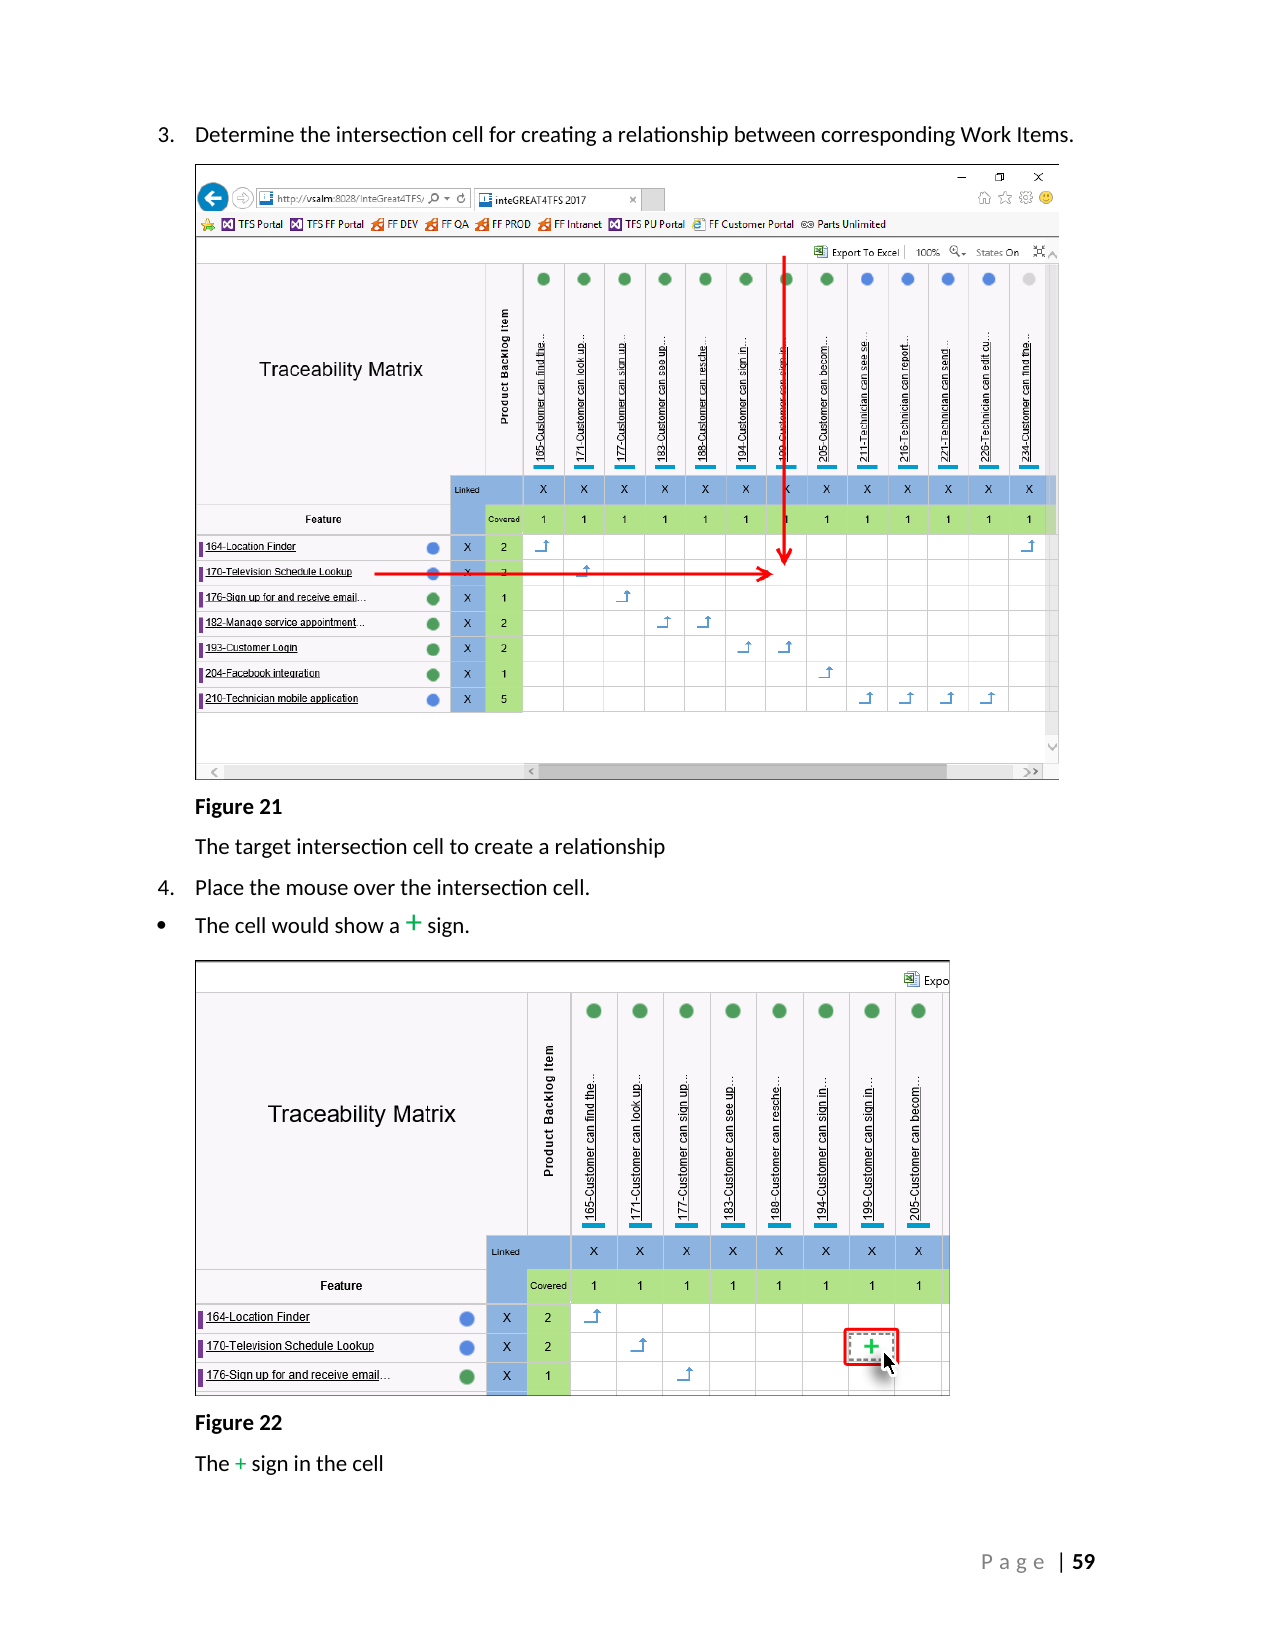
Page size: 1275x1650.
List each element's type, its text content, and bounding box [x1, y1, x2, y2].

text The + sign in the cell [195, 1449, 1125, 1477]
list Place the mouse over the intersection cell. [157, 873, 1125, 901]
list Determine the intersection cell for creating a relationship between corresponding Work Items. [157, 120, 1125, 148]
text Figure 21 [195, 792, 1125, 820]
text Figure 22 [195, 1408, 1125, 1437]
list The cell would show a + sign. [157, 901, 1125, 942]
text The target intersection cell to create a relationship [120, 832, 1125, 860]
picture [195, 960, 950, 1396]
picture [195, 164, 1059, 780]
